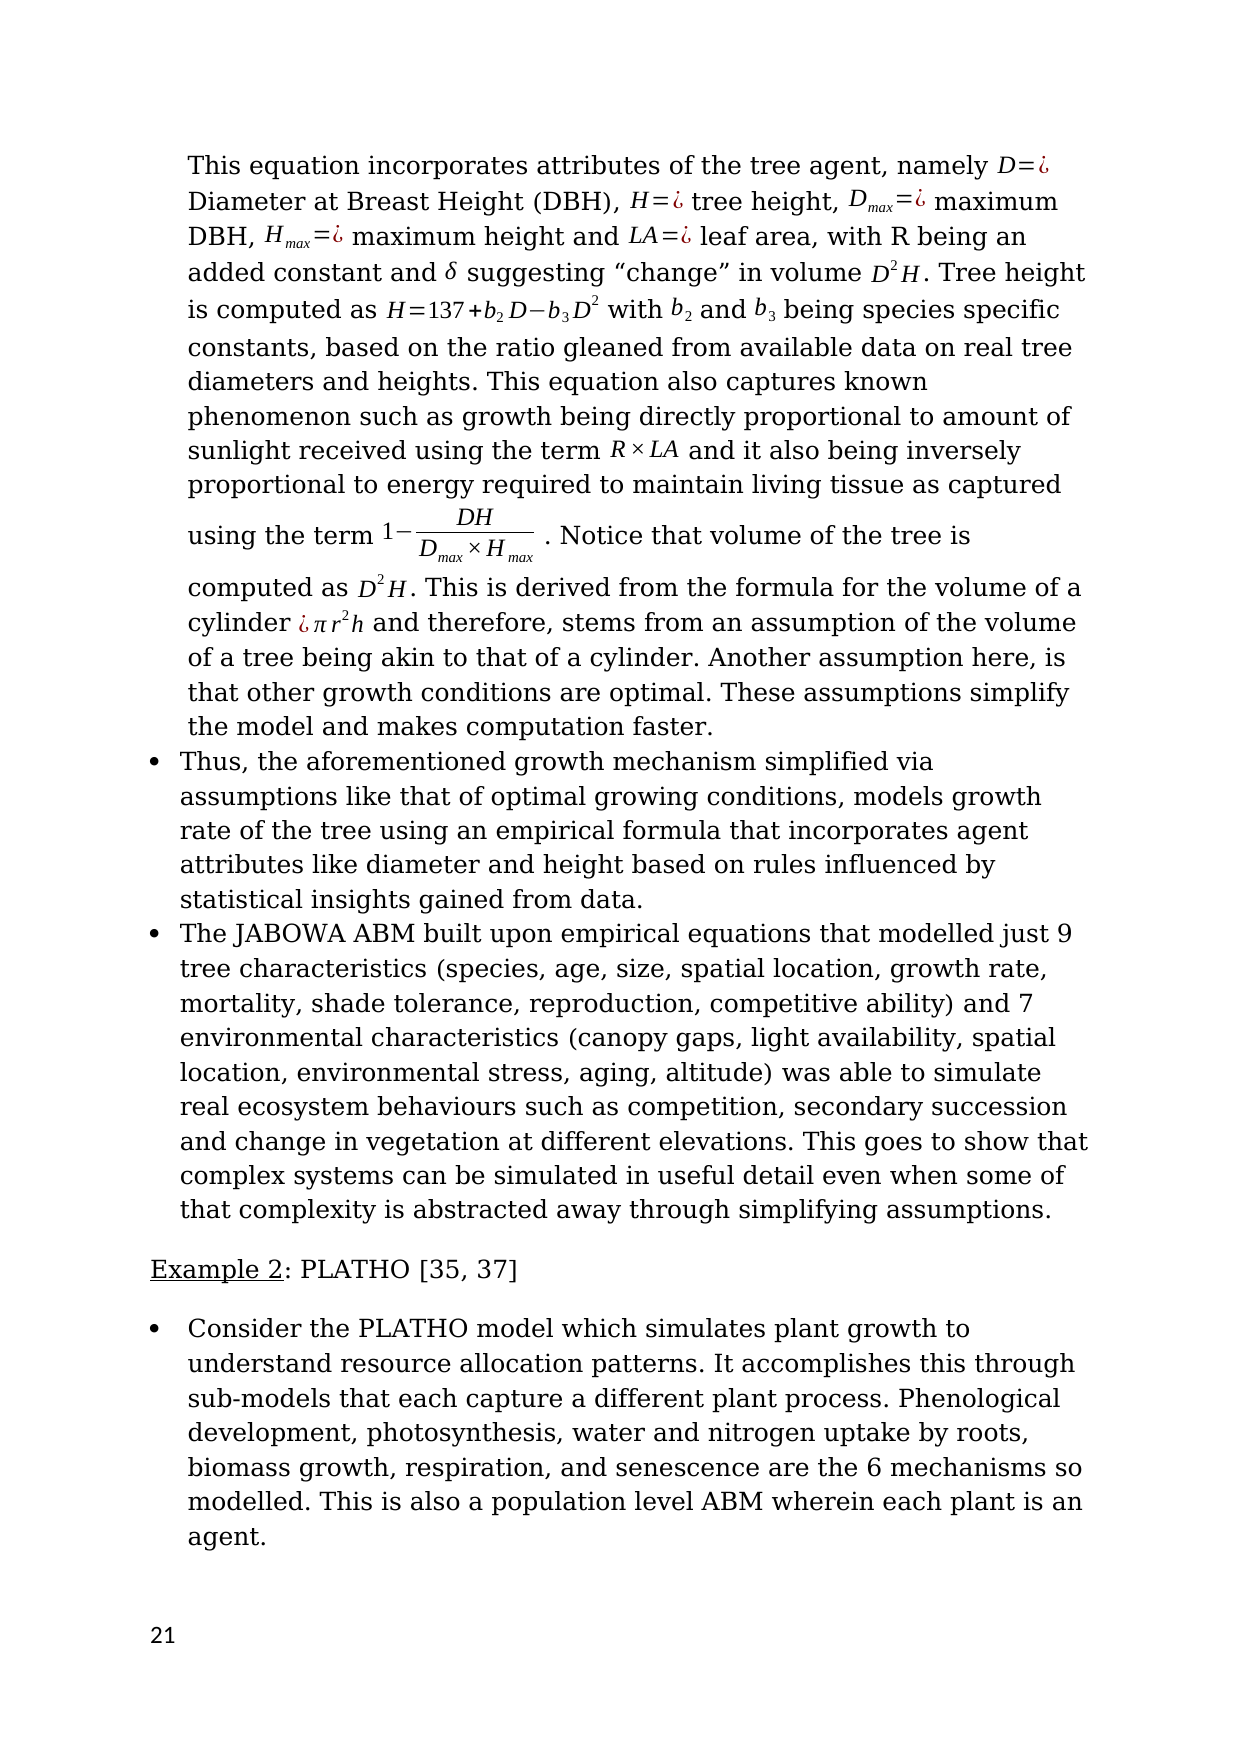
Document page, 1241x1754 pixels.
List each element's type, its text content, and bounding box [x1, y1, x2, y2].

list This equation incorporates attributes of the tree agent, namely Diameter at Breast Height (DBH), tree height, maximum DBH, maximum height and leaf area, with R being an added constant and suggesting “change” in volume . Tree height is computed as with and being species specific constants, based on the ratio gleaned from available data on real tree diameters and heights. This equation also captures known phenomenon such as growth being directly proportional to amount of sunlight received using the term and it also being inversely proportional to energy required to maintain living tissue as captured using the term . Notice that volume of the tree is computed as . This is derived from the formula for the volume of a cylinder and therefore, stems from an assumption of the volume of a tree being akin to that of a cylinder. Another assumption here, is that other growth conditions are optimal. These assumptions simplify the model and makes computation faster. [187, 150, 1090, 741]
list Consider the PLATHO model which simulates plant growth to understand resource allocation patterns. It accomplishes this through sub-models that each capture a different plant process. Phenological development, photosynthesis, water and nitrogen uptake by roots, biomass growth, respiration, and senescence are the 6 mechanisms so modelled. This is also a population level ABM wherein each plant is an agent. [150, 1313, 1090, 1550]
text Example 2: PLATHO [35, 37] [150, 1253, 1090, 1283]
list The JABOWA ABM built upon empirical equations that modelled just 9 tree characteristics (species, age, size, spatial location, growth rate, mortality, shade tolerance, reproduction, competitive ability) and 7 environmental characteristics (canopy gaps, light availability, spatial location, environmental stress, aging, altitude) was able to simulate real ecosystem behaviours such as competition, secondary succession and change in vegetation at different elevations. This goes to show that complex systems can be simulated in useful detail even when some of that complexity is abstracted away through simplifying assumptions. [150, 918, 1090, 1224]
list Thus, the aforementioned growth mechanism simplified via assumptions like that of optimal growing conditions, models growth rate of the tree using an empirical formula that incorporates agent attributes like diameter and height based on rules influenced by statistical insights gained from data. [150, 745, 1090, 913]
